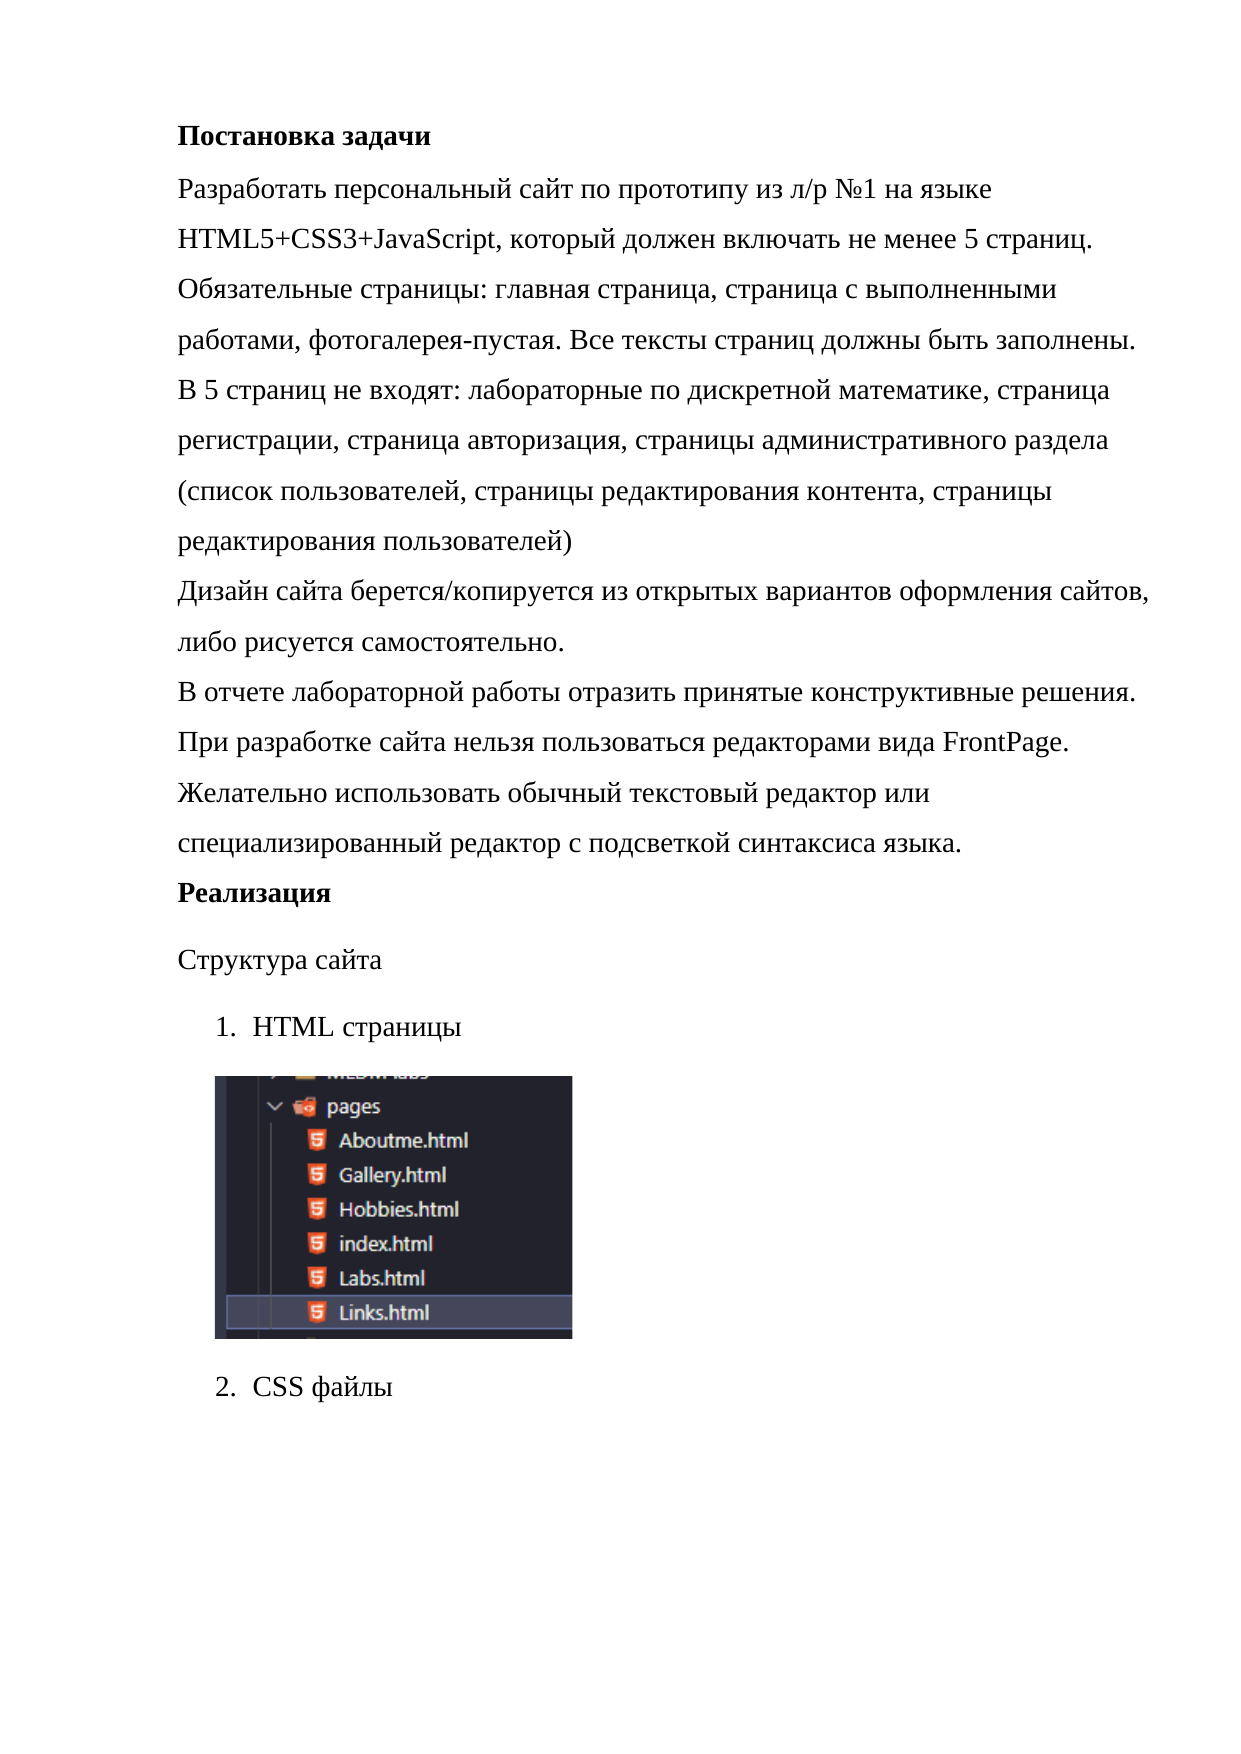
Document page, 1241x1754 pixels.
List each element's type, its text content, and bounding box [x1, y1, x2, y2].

text Разработать персональный сайт по прототипу из л/р №1 на языке HTML5+CSS3+JavaScript, который должен включать не менее 5 страниц. Обязательные страницы: главная страница, страница с выполненными работами, фотогалерея-пустая. Все тексты страниц должны быть заполнены. В 5 страниц не входят: лабораторные по дискретной математике, страница регистрации, страница авторизация, страницы административного раздела (список пользователей, страницы редактирования контента, страницы редактирования пользователей) Дизайн сайта берется/копируется из открытых вариантов оформления сайтов, либо рисуется самостоятельно. В отчете лабораторной работы отразить принятые конструктивные решения. При разработке сайта нельзя пользоваться редакторами вида FrontPage. Желательно использовать обычный текстовый редактор или специализированный редактор с подсветкой синтаксиса языка. Реализация [177, 171, 1152, 909]
picture [214, 1076, 573, 1339]
list CSS файлы [215, 1369, 1152, 1403]
text Постановка задачи [177, 118, 1152, 152]
text Структура сайта [177, 942, 1152, 976]
list HTML страницы [215, 1009, 1152, 1043]
